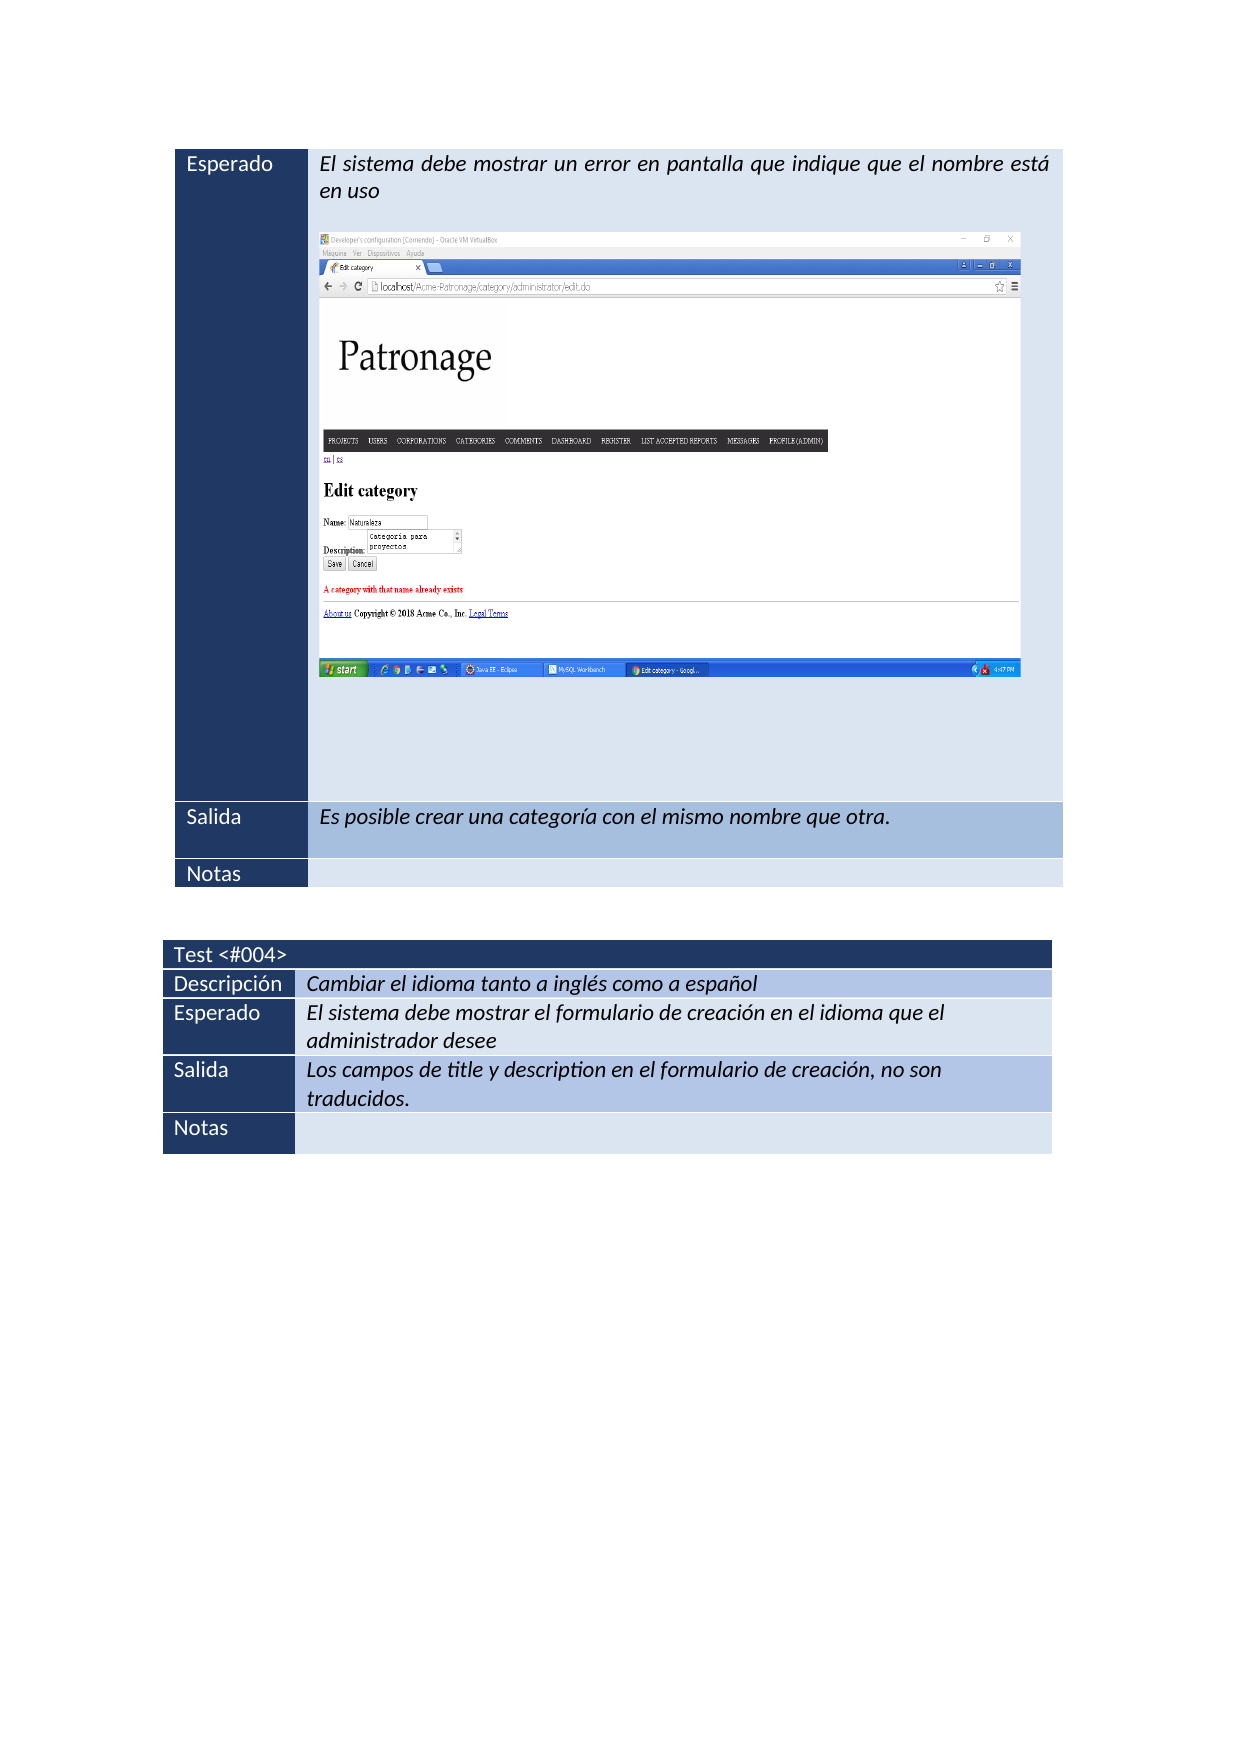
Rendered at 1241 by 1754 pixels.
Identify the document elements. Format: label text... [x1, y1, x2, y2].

table_cell El sistema debe mostrar el formulario de creación en el idioma que el administrador desee [295, 999, 1052, 1054]
table_cell Notas [175, 859, 308, 887]
table_cell [308, 859, 1063, 887]
picture [319, 232, 1021, 677]
table_cell Esperado [163, 999, 295, 1054]
table_cell [295, 1113, 1052, 1154]
table_cell Descripción [163, 970, 295, 997]
table_cell El sistema debe mostrar un error en pantalla que indique que el nombre está en uso [308, 149, 1063, 801]
table_cell Notas [163, 1113, 295, 1154]
table_cell Esperado [175, 149, 308, 801]
table_header Test <#004> [163, 940, 1052, 968]
table_cell Es posible crear una categoría con el mismo nombre que otra. [308, 802, 1063, 858]
table_cell Los campos de title y description en el formulario de creación, no son traducidos. [295, 1056, 1052, 1112]
table_cell Cambiar el idioma tanto a inglés como a español [295, 970, 1052, 997]
table_cell Salida [175, 802, 308, 858]
table_cell Salida [163, 1056, 295, 1112]
